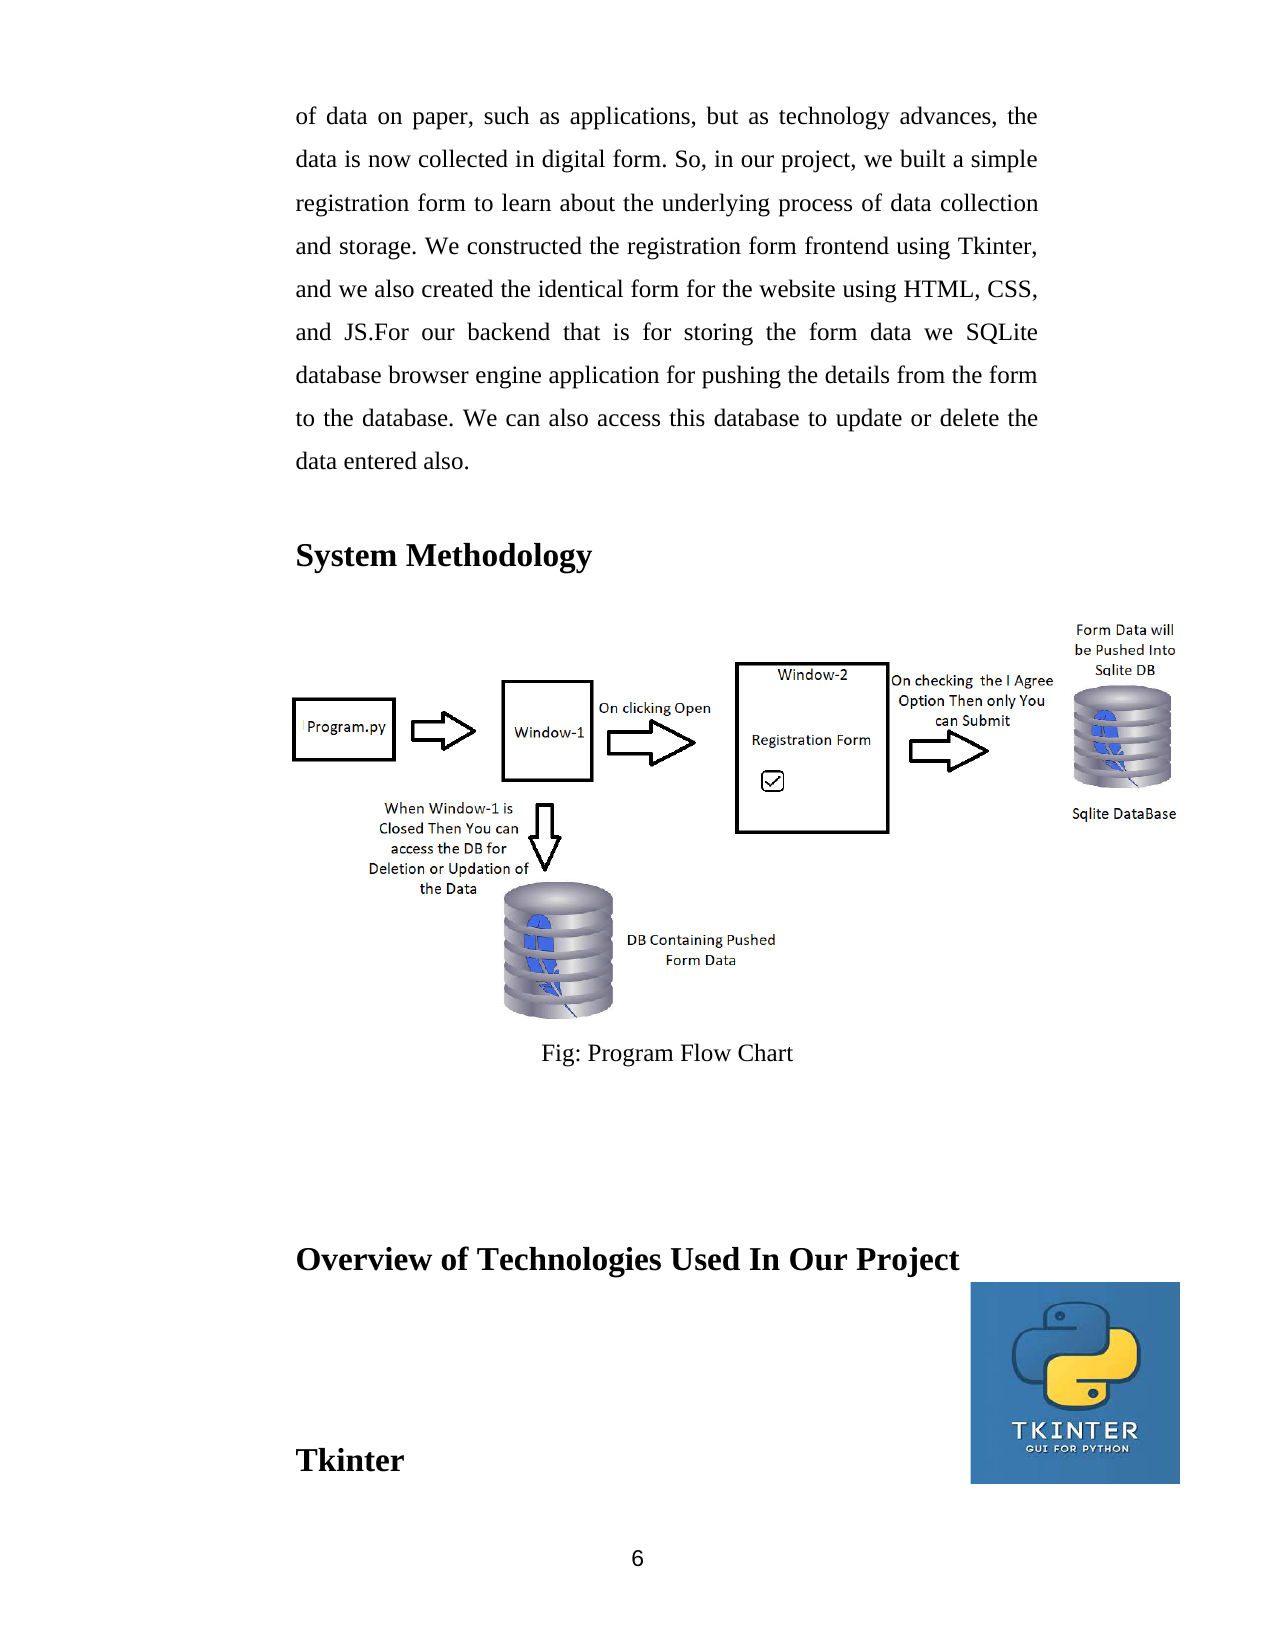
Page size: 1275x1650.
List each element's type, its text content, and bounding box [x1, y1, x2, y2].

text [295, 101, 1039, 475]
text Overview of Technologies Used In Our Project [295, 1239, 1039, 1277]
text Tkinter [295, 1440, 970, 1478]
picture [222, 596, 1198, 1022]
text Fig: Program Flow Chart [295, 1038, 1039, 1066]
picture [970, 1282, 1180, 1484]
text System Methodology [295, 536, 1039, 574]
